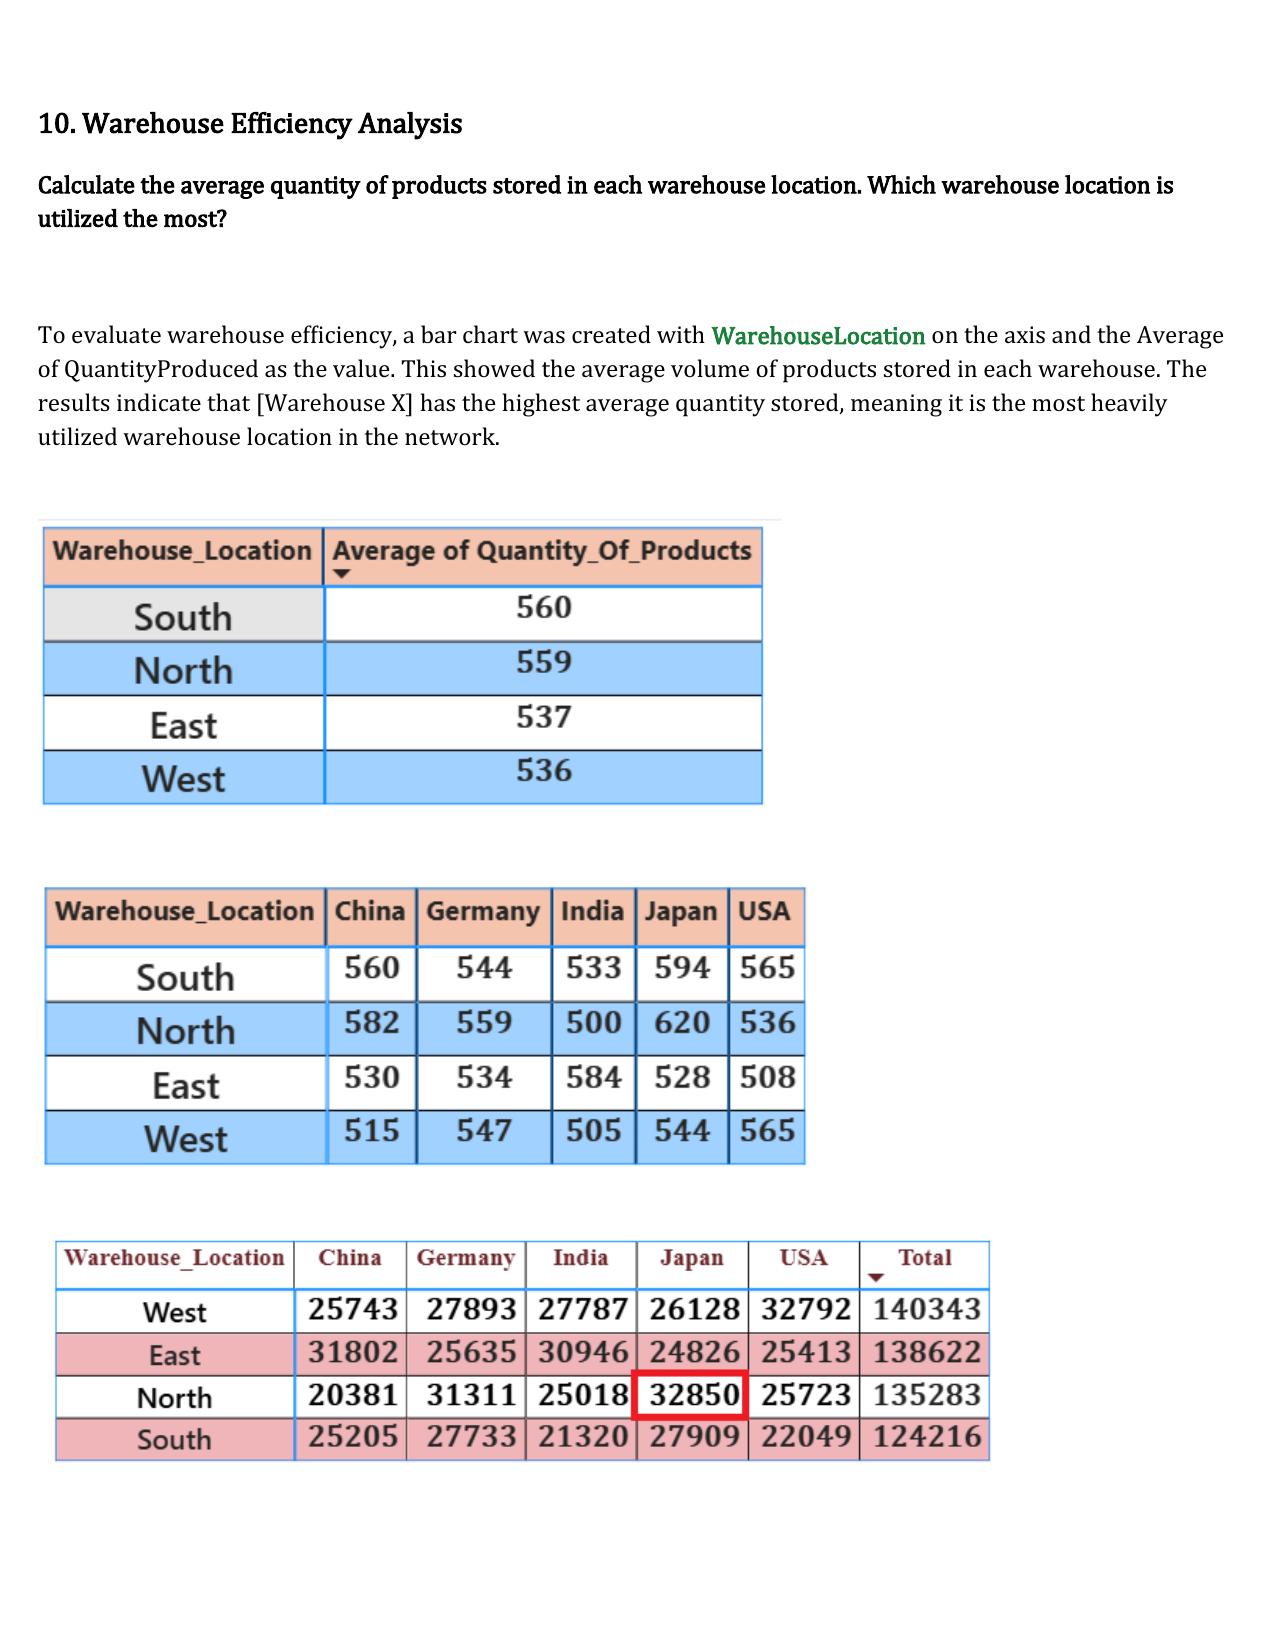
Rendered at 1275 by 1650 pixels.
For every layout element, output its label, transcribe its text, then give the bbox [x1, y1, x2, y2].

text To evaluate warehouse efficiency, a bar chart was created with WarehouseLocation on the axis and the Average of QuantityProduced as the value. This showed the average volume of products stored in each warehouse. The results indicate that [Warehouse X] has the highest average quantity stored, meaning it is the most heavily utilized warehouse location in the network. [37, 320, 1237, 450]
picture [37, 513, 782, 833]
subtitle 10. Warehouse Efficiency Analysis [37, 105, 1237, 139]
text Calculate the average quantity of products stored in each warehouse location. Which warehouse location is utilized the most? [37, 169, 1237, 232]
picture [37, 875, 826, 1179]
picture [37, 1221, 1013, 1484]
